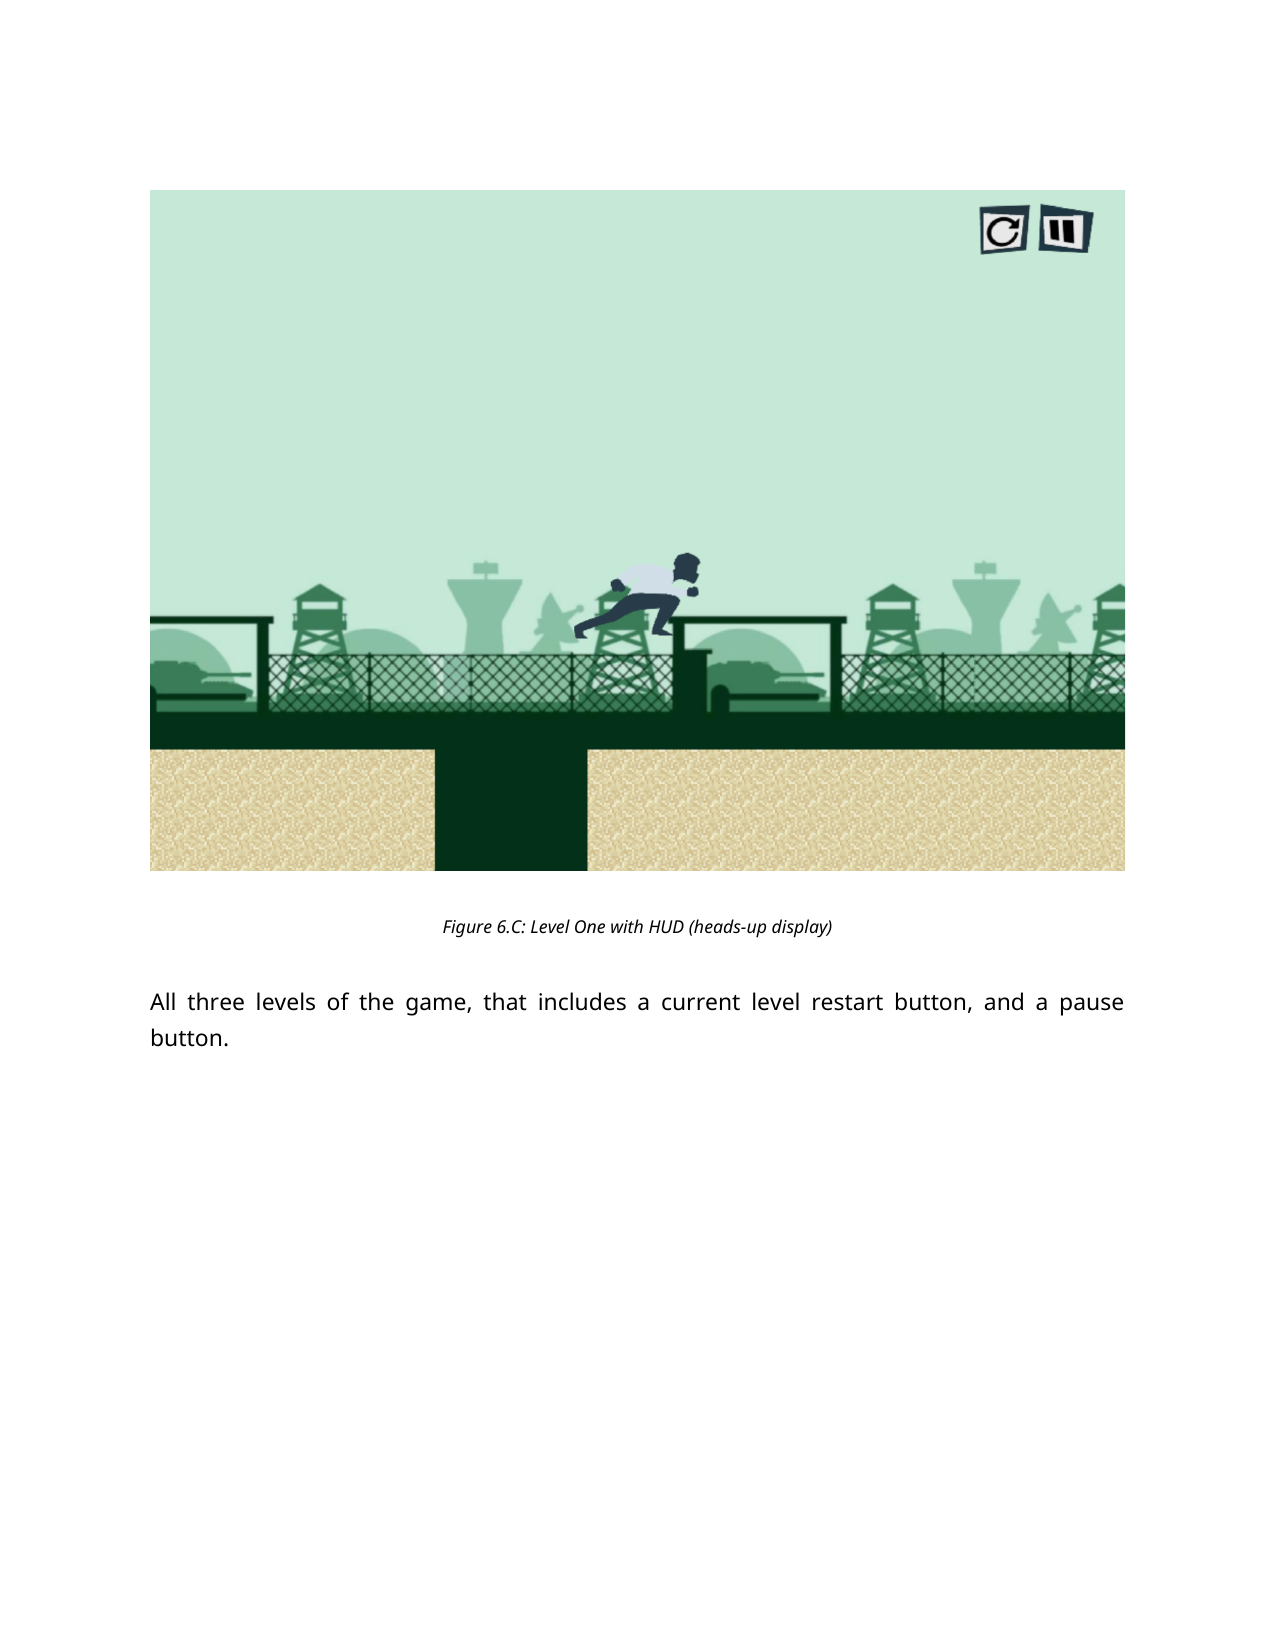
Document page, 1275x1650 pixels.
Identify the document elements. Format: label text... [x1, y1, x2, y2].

picture [150, 190, 1125, 871]
text Figure 6.C: Level One with HUD (heads-up display) [150, 915, 1125, 939]
text All three levels of the game, that includes a current level restart button, and a pause button. [150, 986, 1125, 1053]
